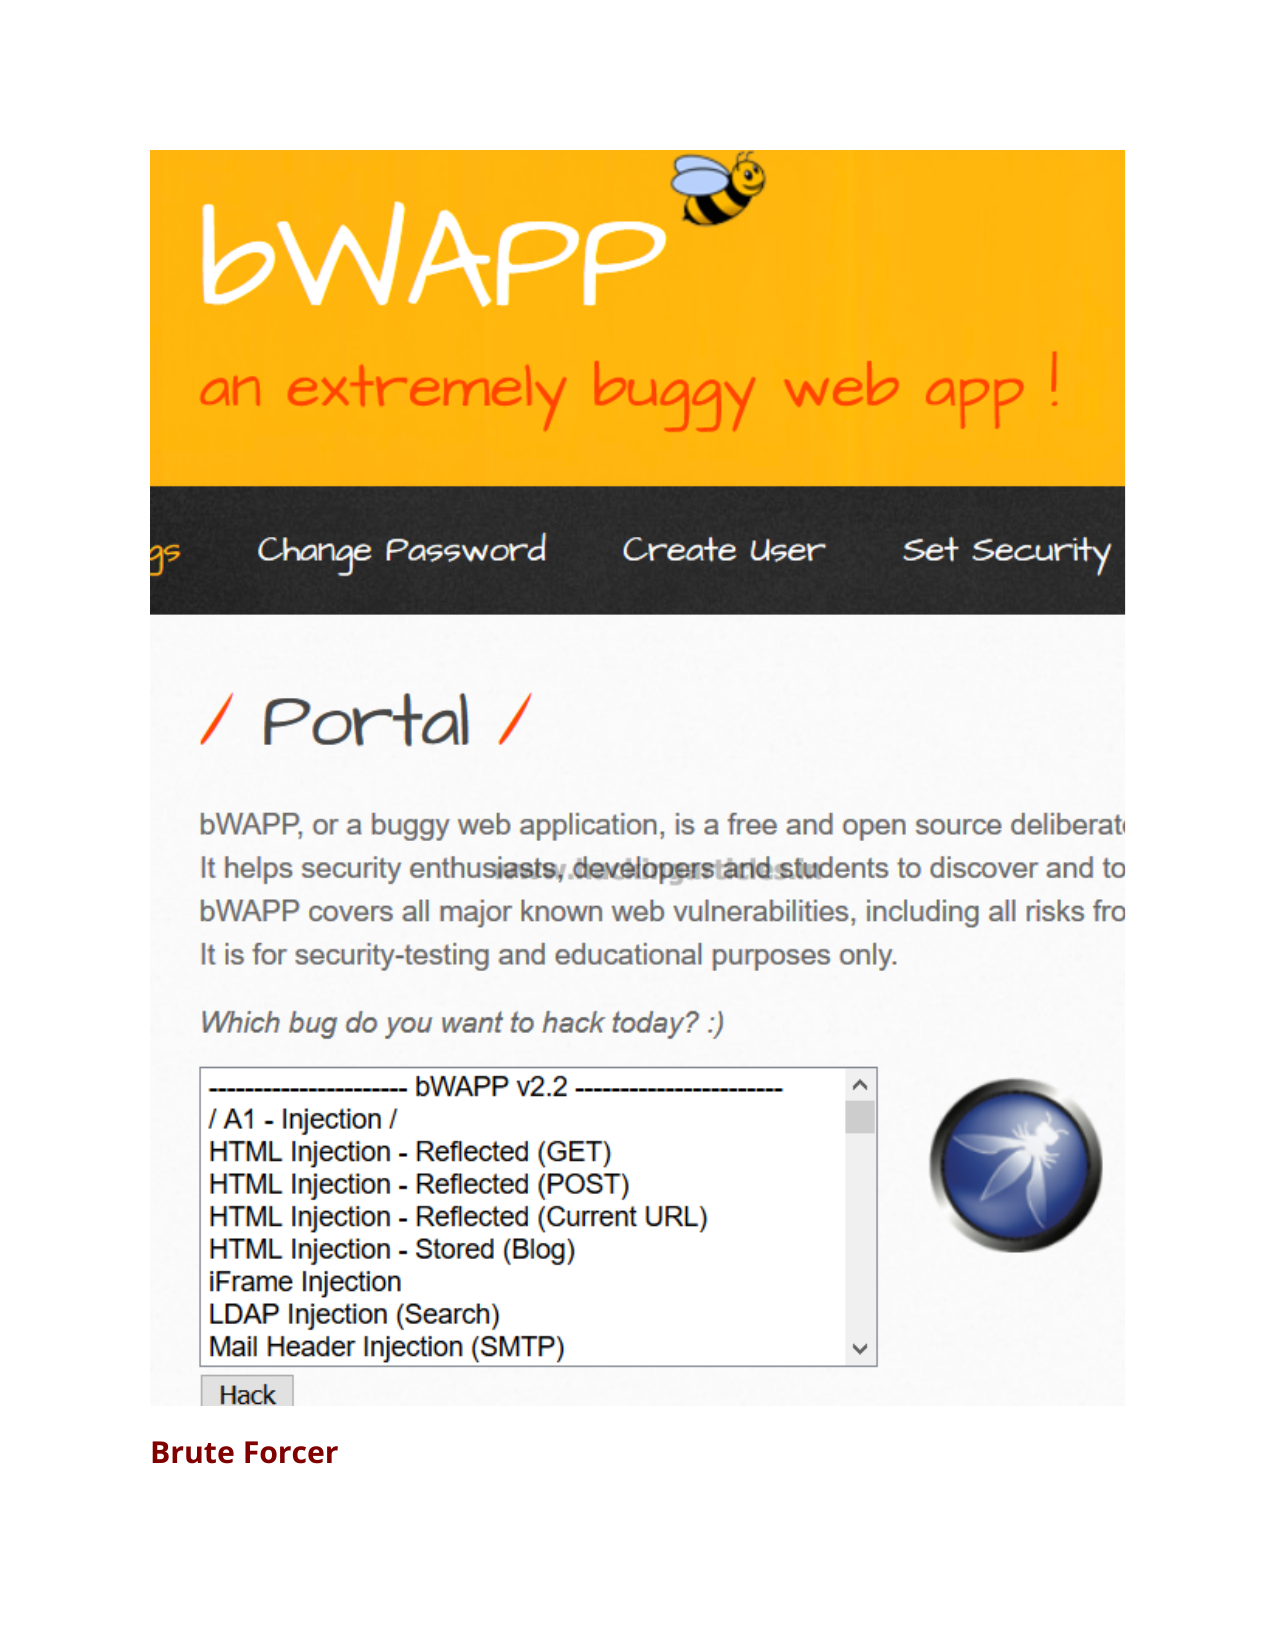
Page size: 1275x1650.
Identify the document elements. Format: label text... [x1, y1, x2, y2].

picture [150, 150, 1125, 1406]
text Brute Forcer [150, 1431, 1125, 1472]
